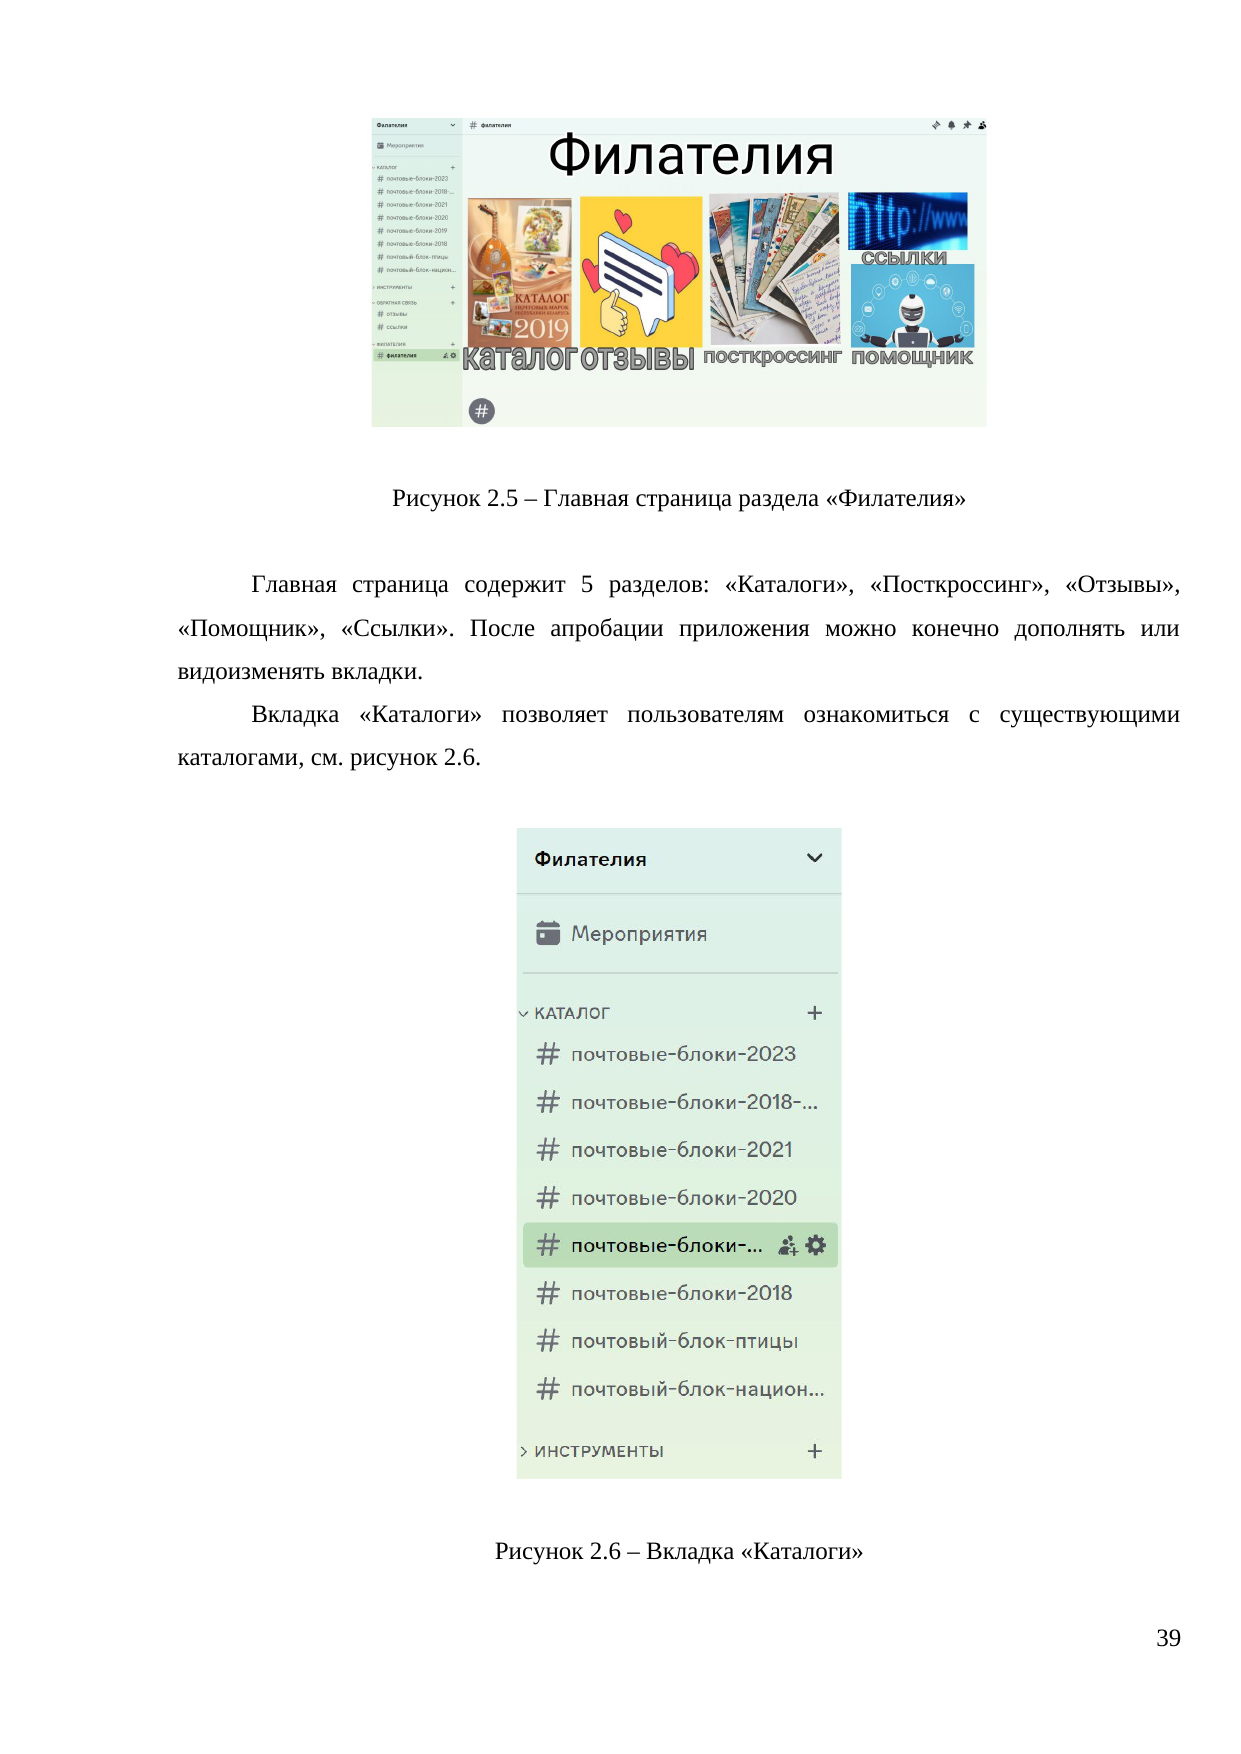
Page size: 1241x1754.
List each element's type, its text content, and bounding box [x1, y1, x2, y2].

text Главная страница содержит 5 разделов: «Каталоги», «Посткроссинг», «Отзывы», «Помощник», «Ссылки». После апробации приложения можно конечно дополнять или видоизменять вкладки. [177, 569, 1181, 684]
picture [516, 828, 842, 1479]
text Рисунок 2.6 – Вкладка «Каталоги» [177, 1536, 1181, 1565]
picture [371, 118, 987, 427]
text Вкладка «Каталоги» позволяет пользователям ознакомиться с существующими каталогами, см. рисунок 2.6. [177, 699, 1181, 771]
text Рисунок 2.5 – Главная страница раздела «Филателия» [177, 483, 1181, 512]
